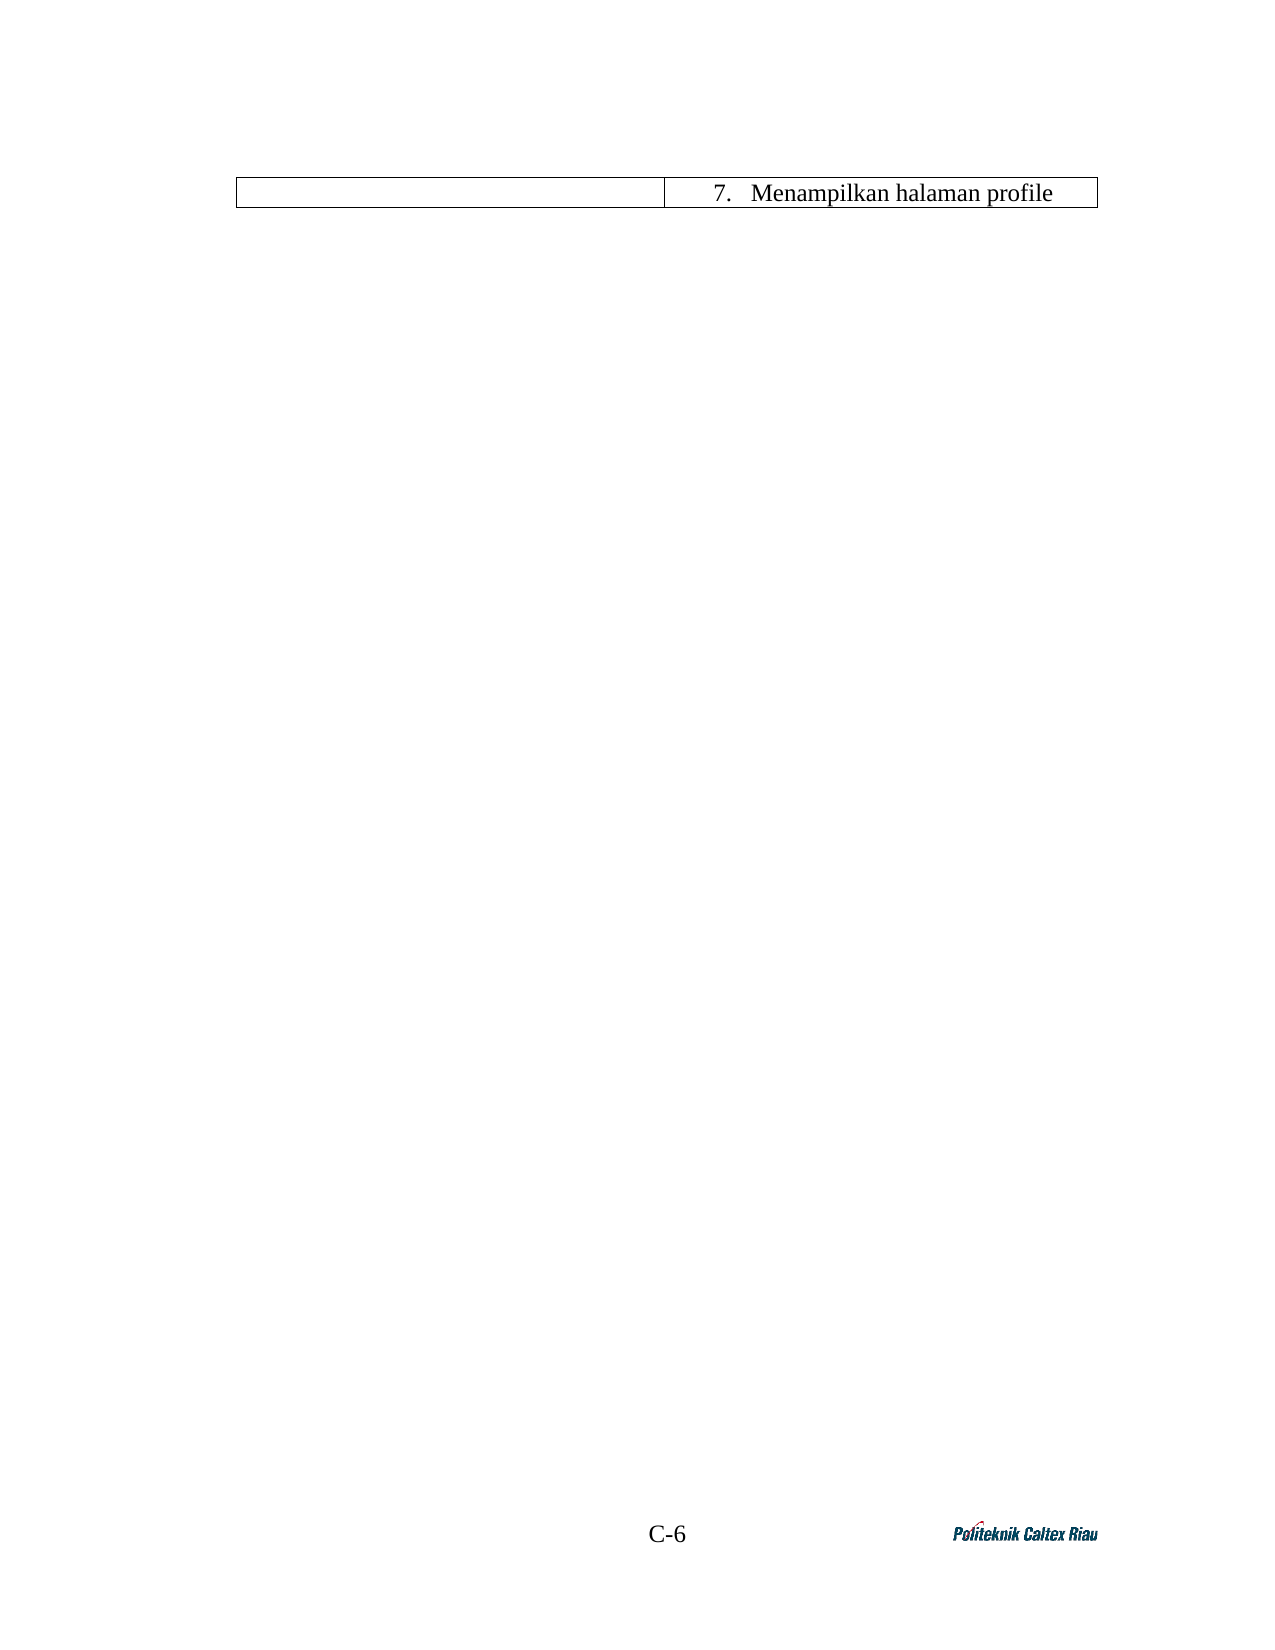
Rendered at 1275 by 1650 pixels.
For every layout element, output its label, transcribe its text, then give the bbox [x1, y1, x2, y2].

table_cell [237, 178, 664, 207]
picture [951, 1521, 1098, 1543]
table_cell Menampilkan halaman profile [665, 178, 1097, 207]
